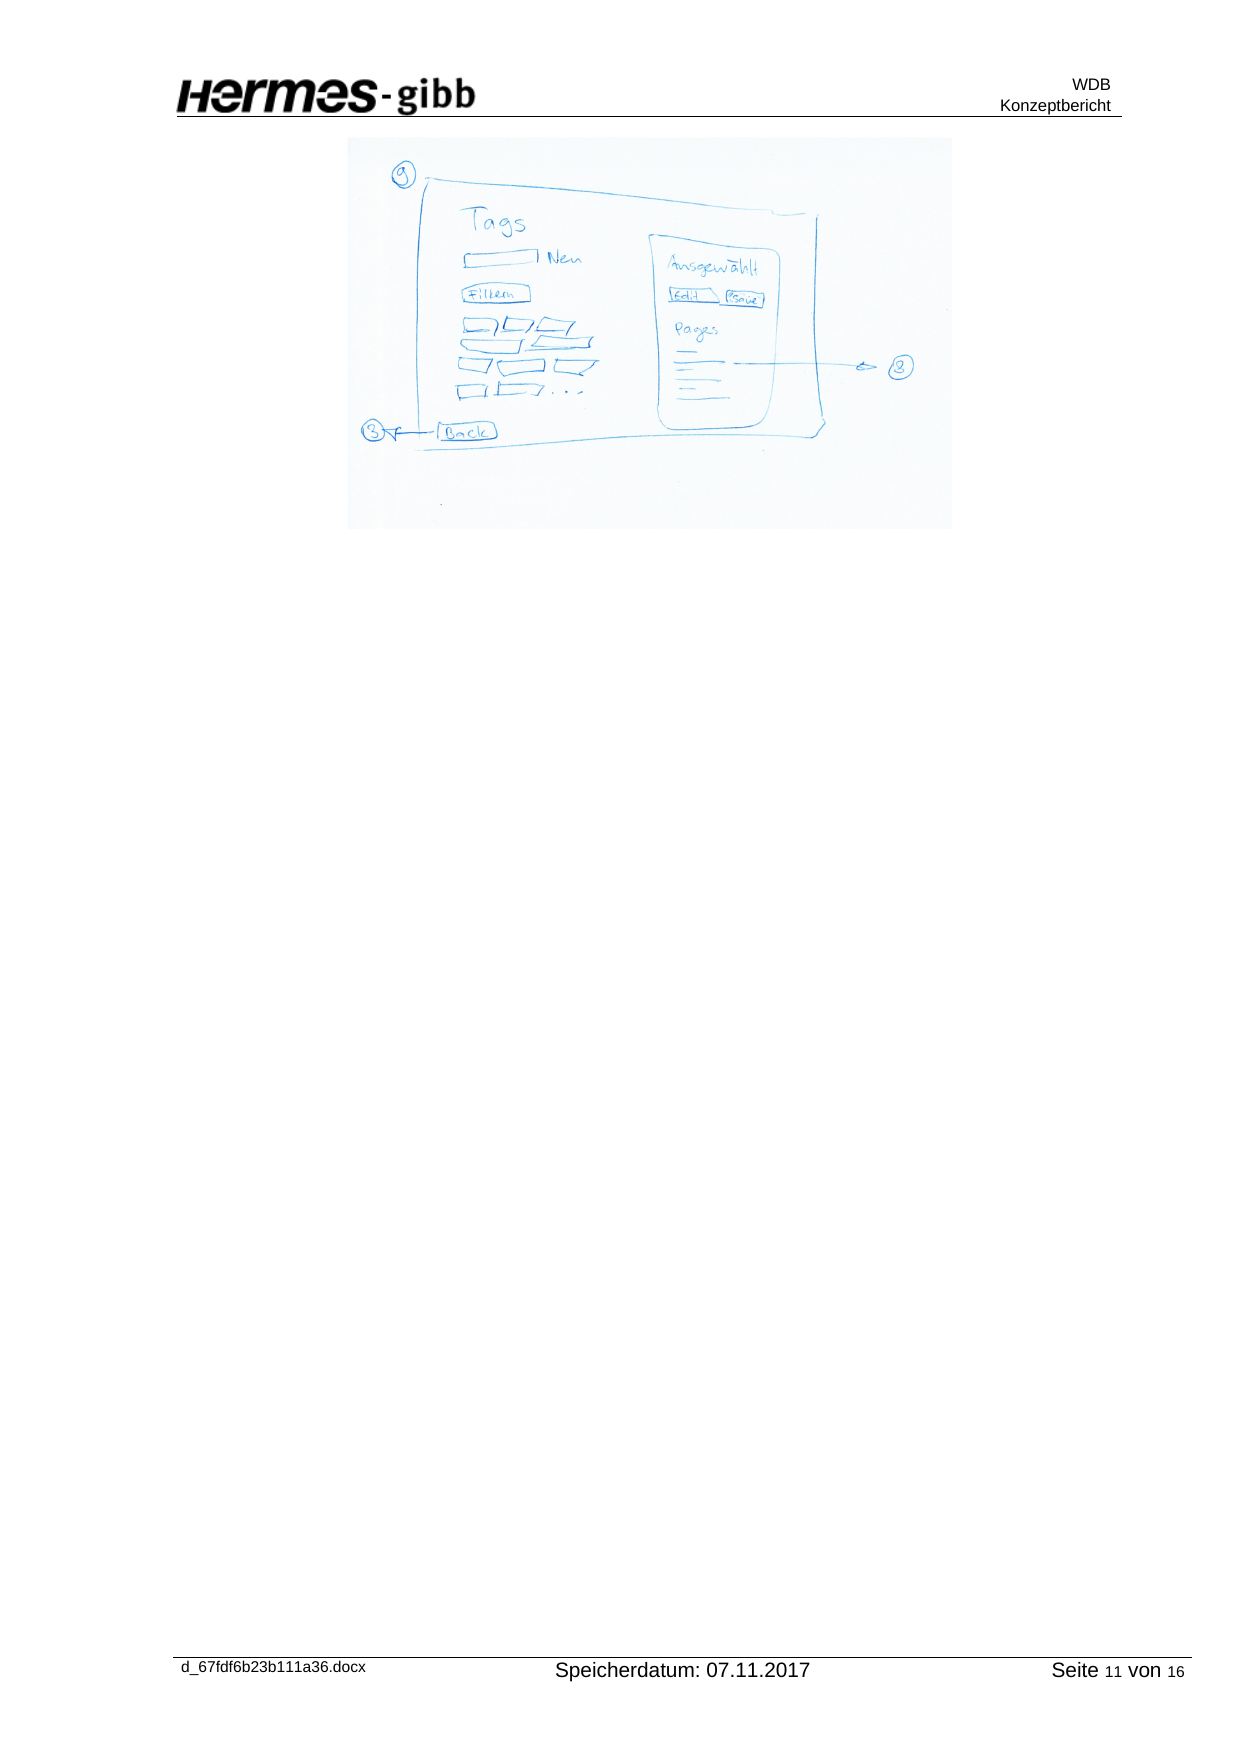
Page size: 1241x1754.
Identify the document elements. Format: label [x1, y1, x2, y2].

picture [347, 137, 952, 529]
